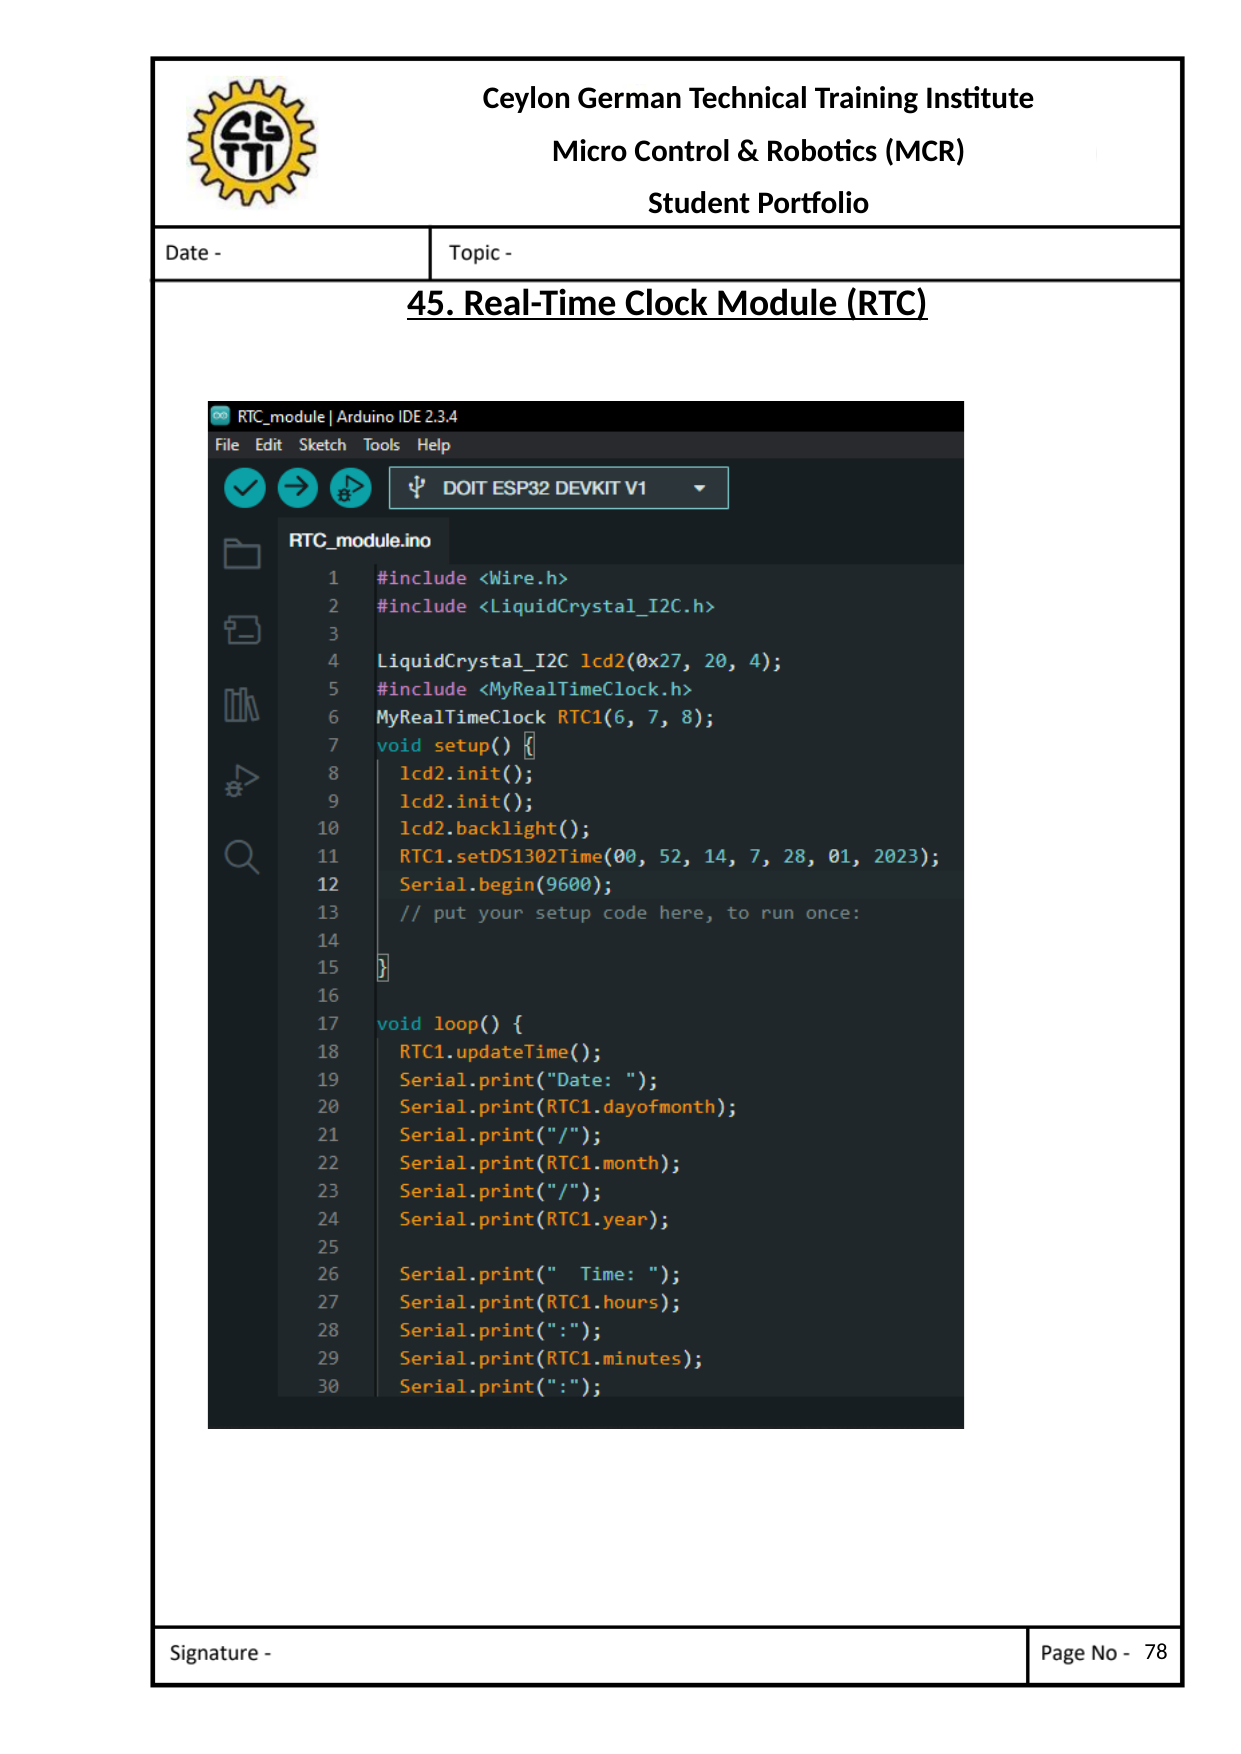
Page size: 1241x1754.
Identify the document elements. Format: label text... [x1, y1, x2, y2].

picture [0, 0, 1241, 1753]
subtitle 45. Real-Time Clock Module (RTC) [165, 279, 1170, 324]
